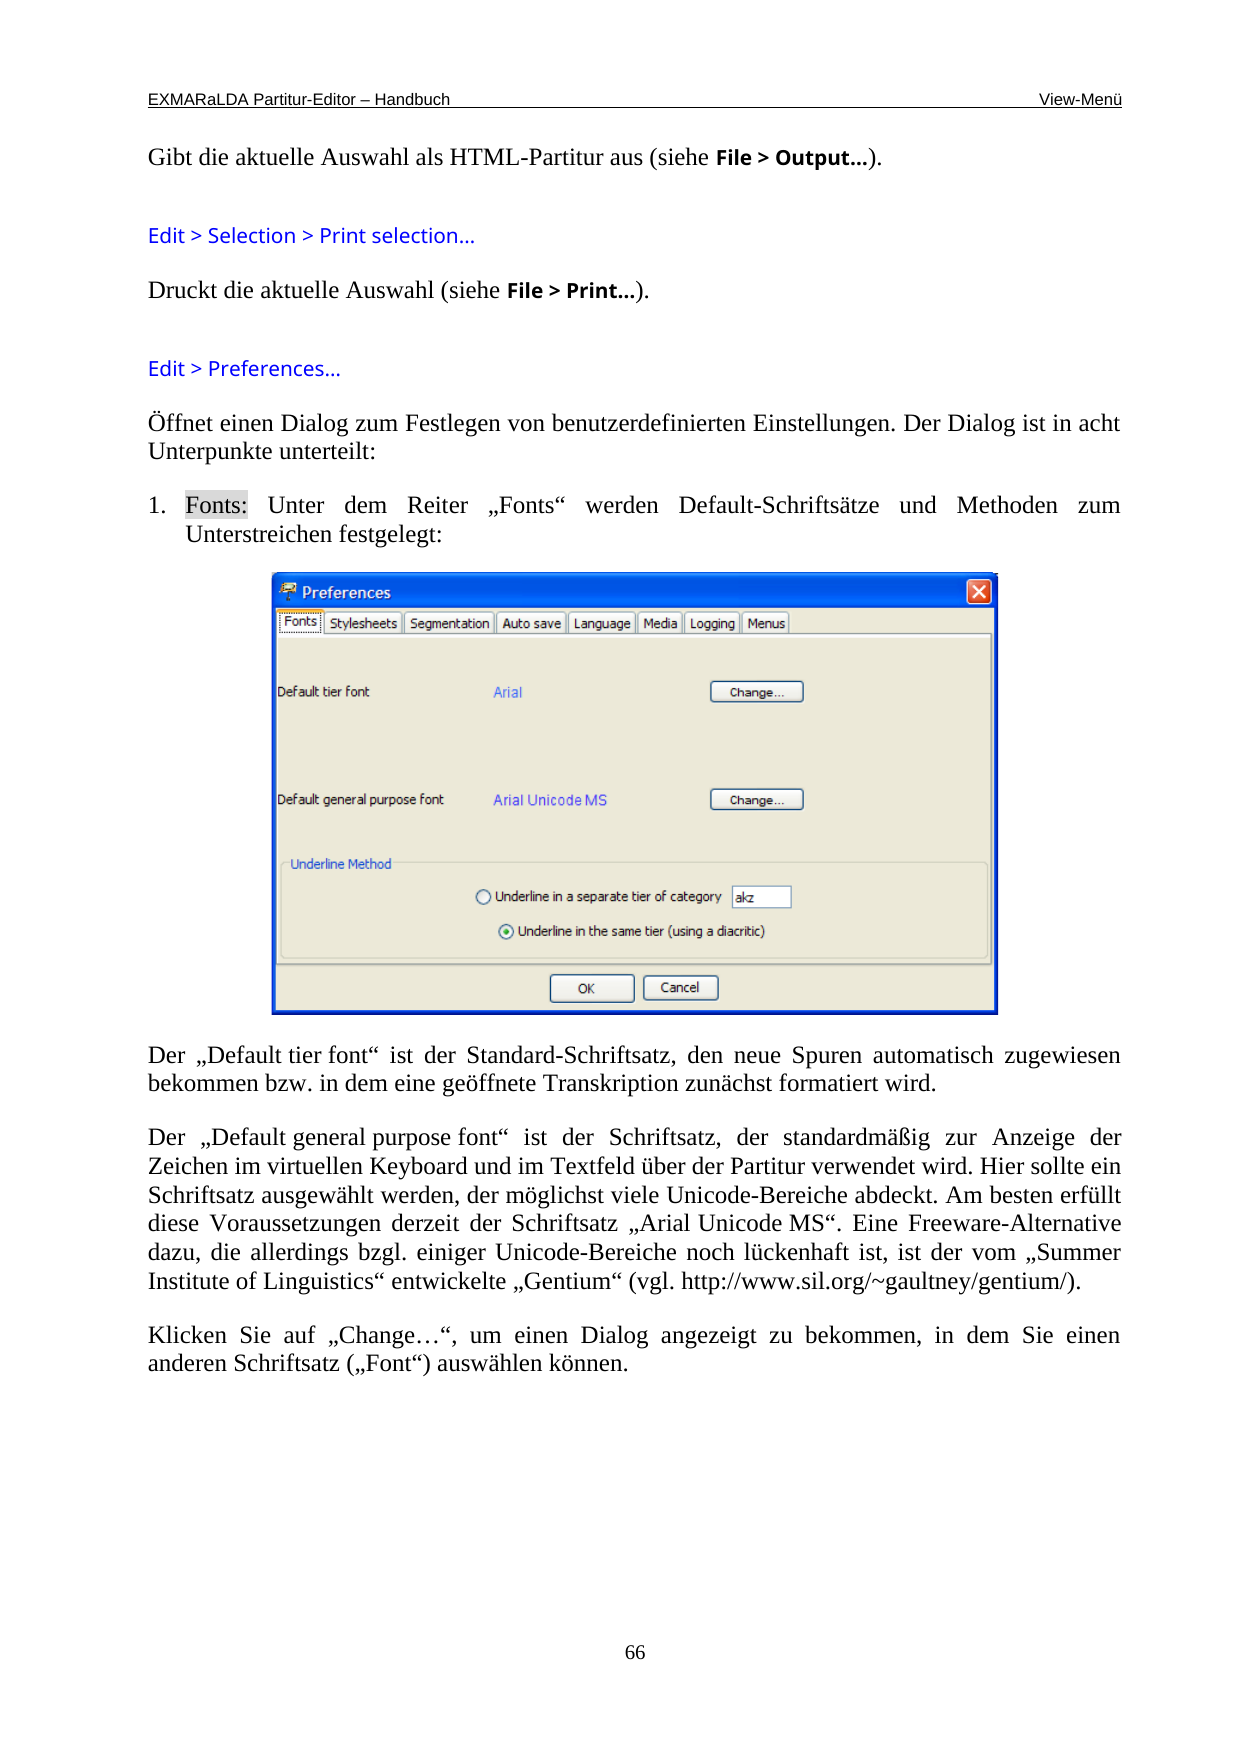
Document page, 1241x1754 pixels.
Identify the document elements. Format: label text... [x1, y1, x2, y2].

text Der „Default tier font“ ist der Standard-Schriftsatz, den neue Spuren automatisch zugewiesen bekommen bzw. in dem eine geöffnete Transkription zunächst formatiert wird. [148, 1040, 1122, 1097]
subtitle Edit > Selection > Print selection… [148, 221, 1122, 250]
text Der „Default general purpose font“ ist der Schriftsatz, der standardmäßig zur Anzeige der Zeichen im virtuellen Keyboard und im Textfeld über der Partitur verwendet wird. Hier sollte ein Schriftsatz ausgewählt werden, der möglichst viele Unicode-Bereiche abdeckt. Am besten erfüllt diese Voraussetzungen derzeit der Schriftsatz „Arial Unicode MS“. Eine Freeware-Alternative dazu, die allerdings bzgl. einiger Unicode-Bereiche noch lückenhaft ist, ist der vom „Summer Institute of Linguistics“ entwickelte „Gentium“ (vgl. http://www.sil.org/~gaultney/gentium/). [148, 1122, 1122, 1295]
picture [271, 572, 999, 1015]
text Druckt die aktuelle Auswahl (siehe File > Print…). [148, 275, 1122, 304]
text Klicken Sie auf „Change…“, um einen Dialog angezeigt zu bekommen, in dem Sie einen anderen Schriftsatz („Font“) auswählen können. [148, 1320, 1122, 1377]
list Fonts: Unter dem Reiter „Fonts“ werden Default-Schriftsätze und Methoden zum Unterstreichen festgelegt: [148, 490, 1122, 548]
text Gibt die aktuelle Auswahl als HTML-Partitur aus (siehe File > Output…). [148, 142, 1122, 171]
subtitle Edit > Preferences… [148, 354, 1122, 383]
text Öffnet einen Dialog zum Festlegen von benutzerdefinierten Einstellungen. Der Dialog ist in acht Unterpunkte unterteilt: [148, 408, 1122, 465]
